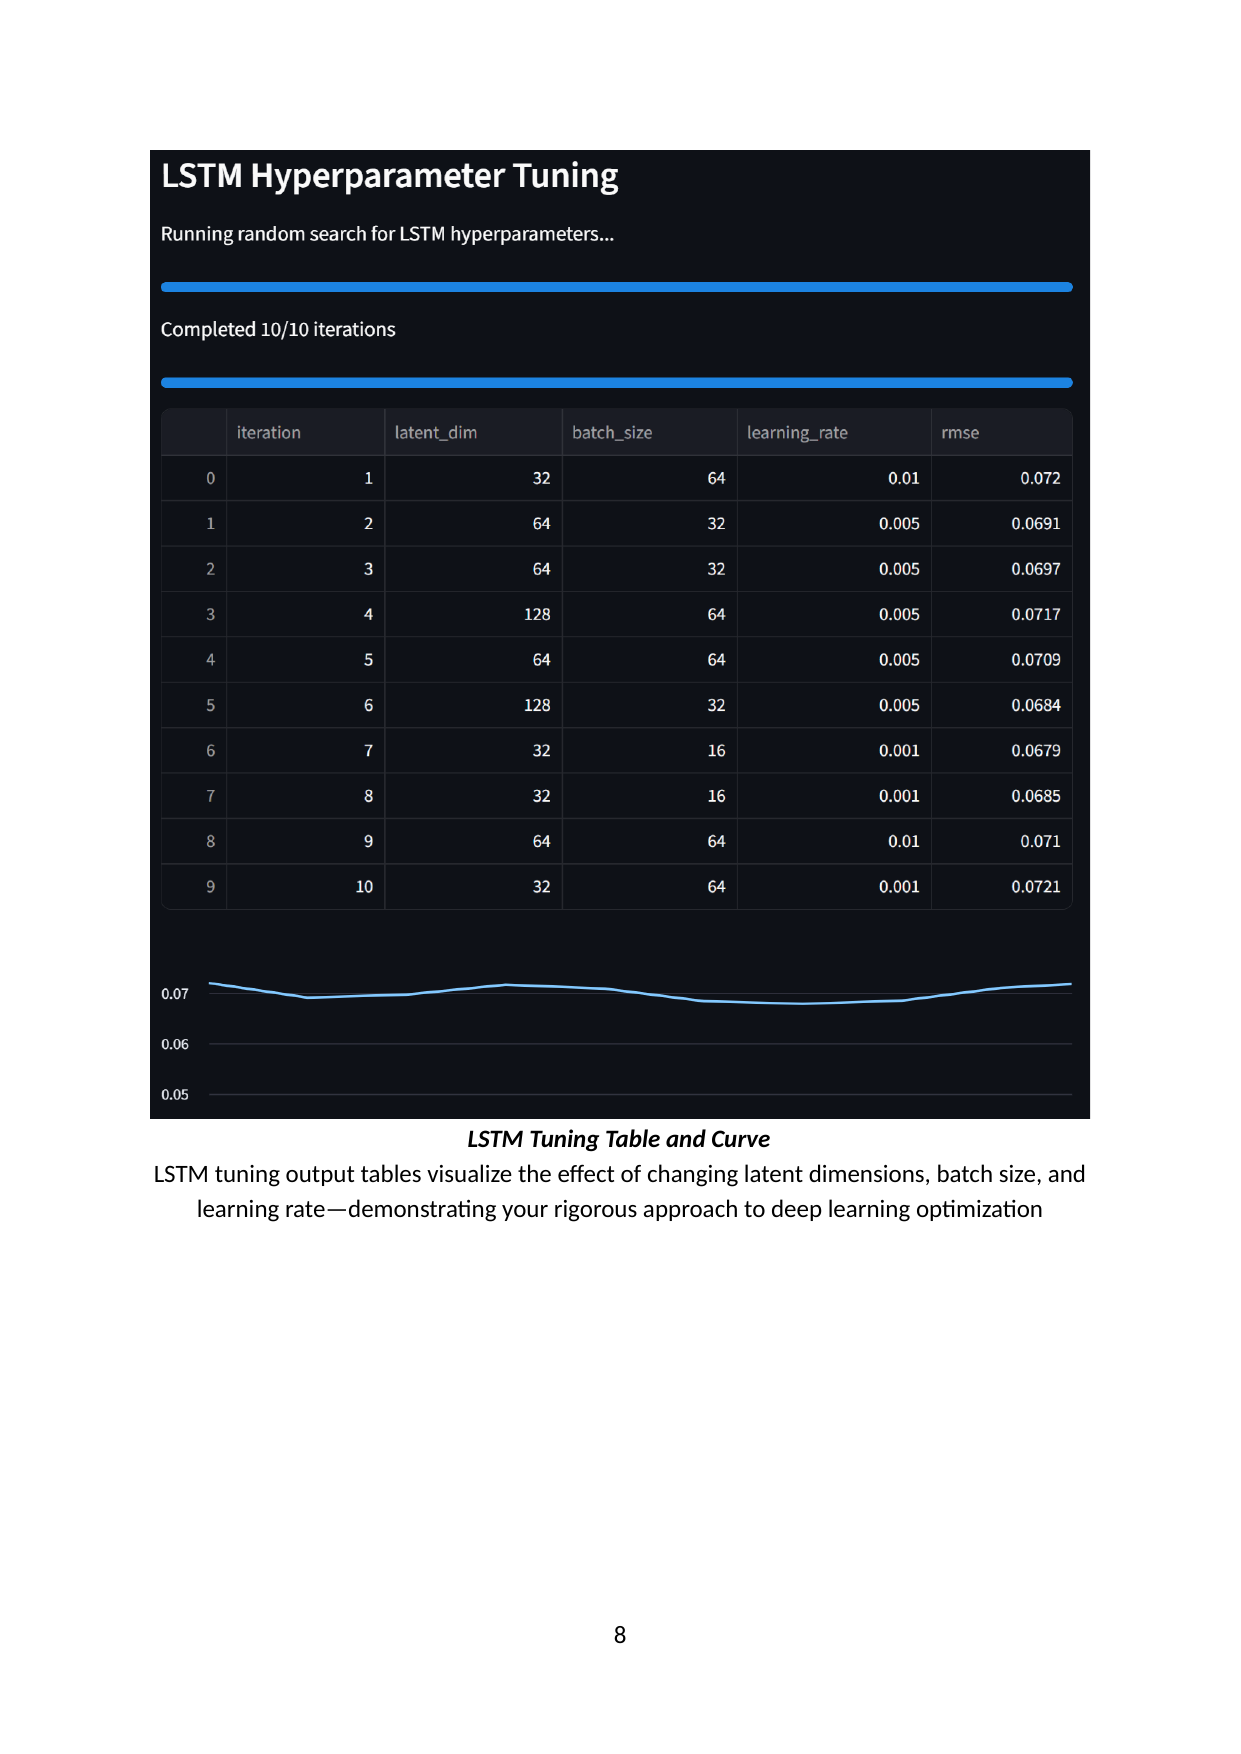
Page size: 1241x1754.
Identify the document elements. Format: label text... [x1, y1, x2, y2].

text LSTM Tuning Table and Curve LSTM tuning output tables visualize the effect of changing latent dimensions, batch size, and learning rate—demonstrating your rigorous approach to deep learning optimization [150, 1119, 1090, 1224]
picture [150, 150, 1091, 1119]
